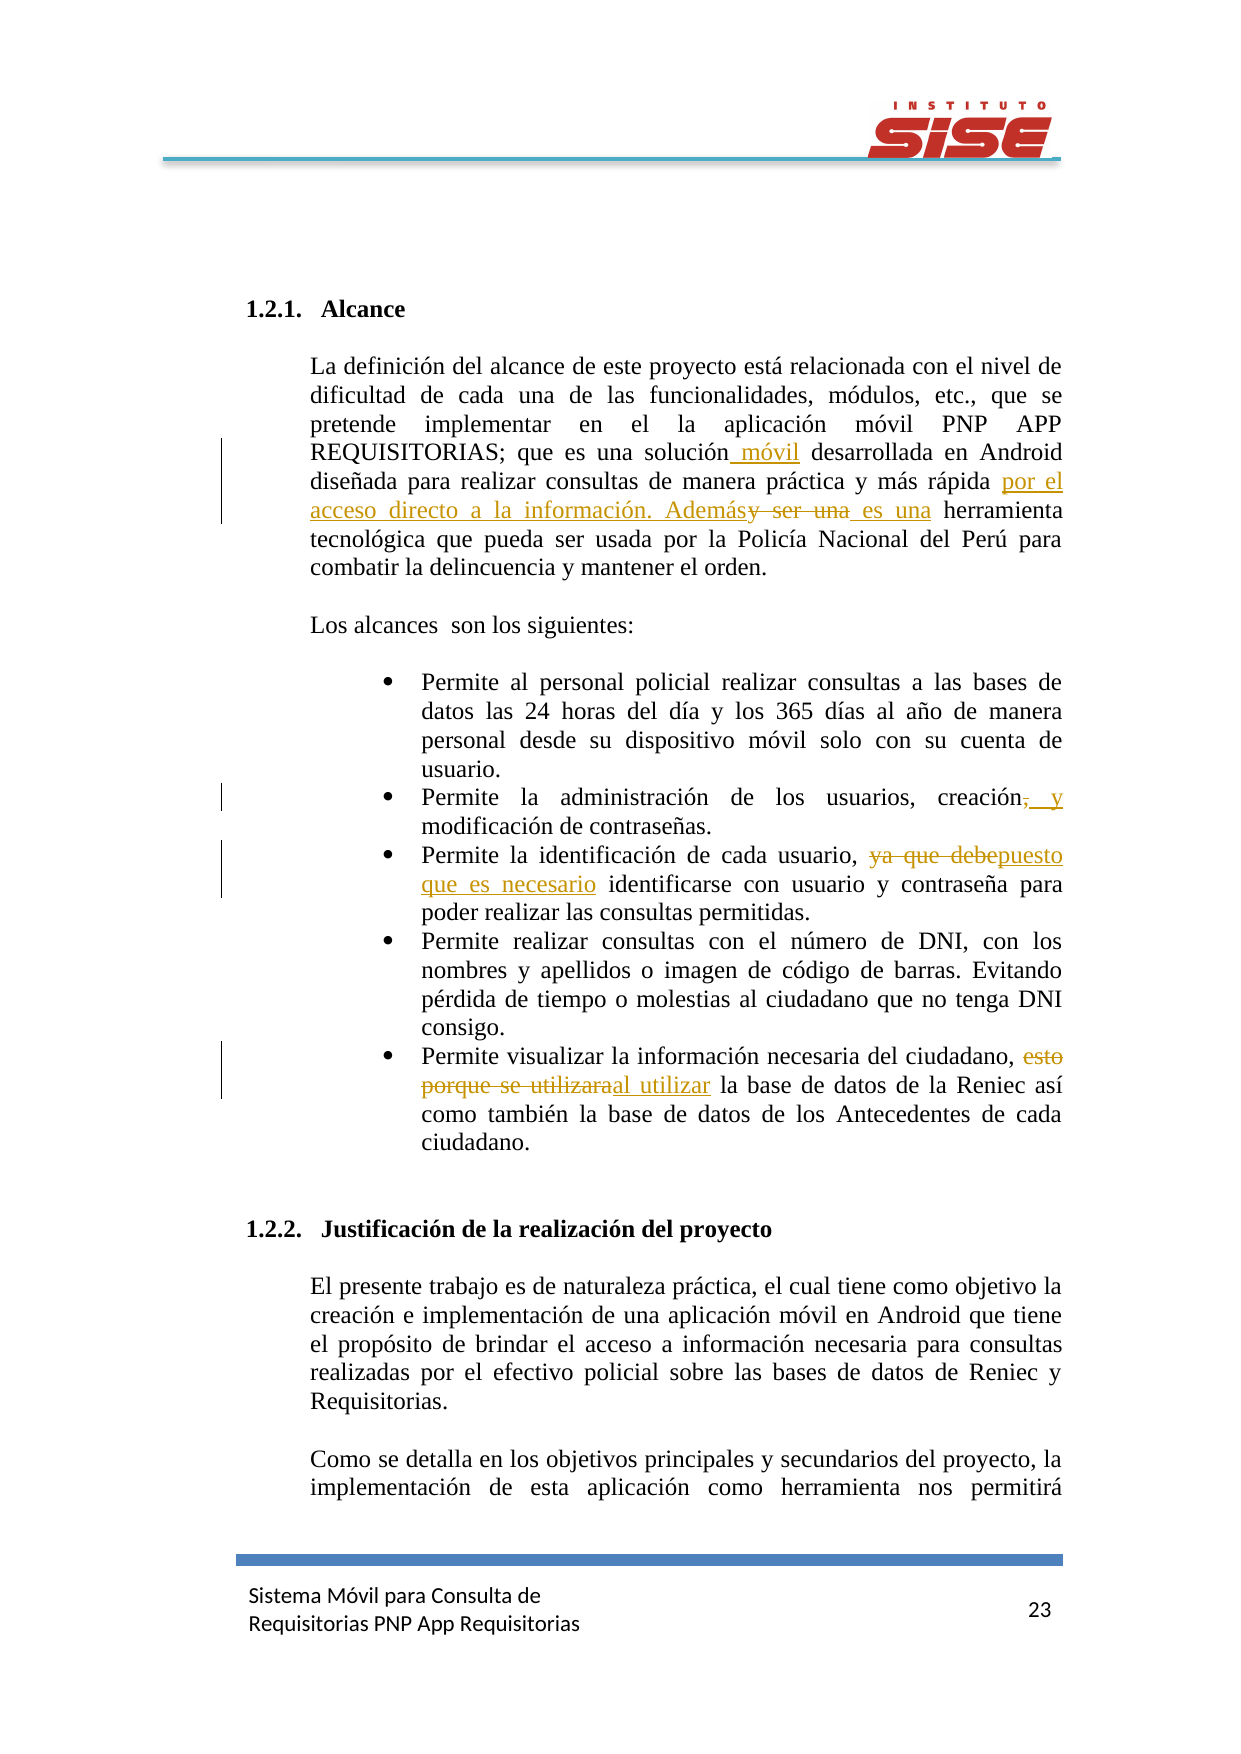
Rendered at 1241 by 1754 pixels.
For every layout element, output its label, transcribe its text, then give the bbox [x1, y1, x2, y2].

text El presente trabajo es de naturaleza práctica, el cual tiene como objetivo la creación e implementación de una aplicación móvil en Android que tiene el propósito de brindar el acceso a información necesaria para consultas realizadas por el efectivo policial sobre las bases de datos de Reniec y Requisitorias. [310, 1271, 1063, 1415]
list Permite realizar consultas con el número de DNI, con los nombres y apellidos o imagen de código de barras. Evitando pérdida de tiempo o molestias al ciudadano que no tenga DNI consigo. [384, 926, 1063, 1041]
list Alcance [246, 294, 1063, 322]
picture [867, 101, 1052, 158]
text Los alcances son los siguientes: [236, 610, 1063, 639]
list Permite visualizar la información necesaria del ciudadano, la base de datos de la Reniec así como también la base de datos de los Antecedentes de cada ciudadano. [384, 1041, 1063, 1156]
list Permite la administración de los usuarios, creación modificación de contraseñas. [384, 782, 1063, 840]
list Justificación de la realización del proyecto [246, 1214, 1063, 1242]
list Permite al personal policial realizar consultas a las bases de datos las 24 horas del día y los 365 días al año de manera personal desde su dispositivo móvil solo con su cuenta de usuario. [384, 667, 1063, 782]
text La definición del alcance de este proyecto está relacionada con el nivel de dificultad de cada una de las funcionalidades, módulos, etc., que se pretende implementar en el la aplicación móvil PNP APP REQUISITORIAS; que es una solución desarrollada en Android diseñada para realizar consultas de manera práctica y más rápida herramienta tecnológica que pueda ser usada por la Policía Nacional del Perú para combatir la delincuencia y mantener el orden. [310, 351, 1063, 581]
list Permite la identificación de cada usuario, identificarse con usuario y contraseña para poder realizar las consultas permitidas. [384, 840, 1063, 926]
